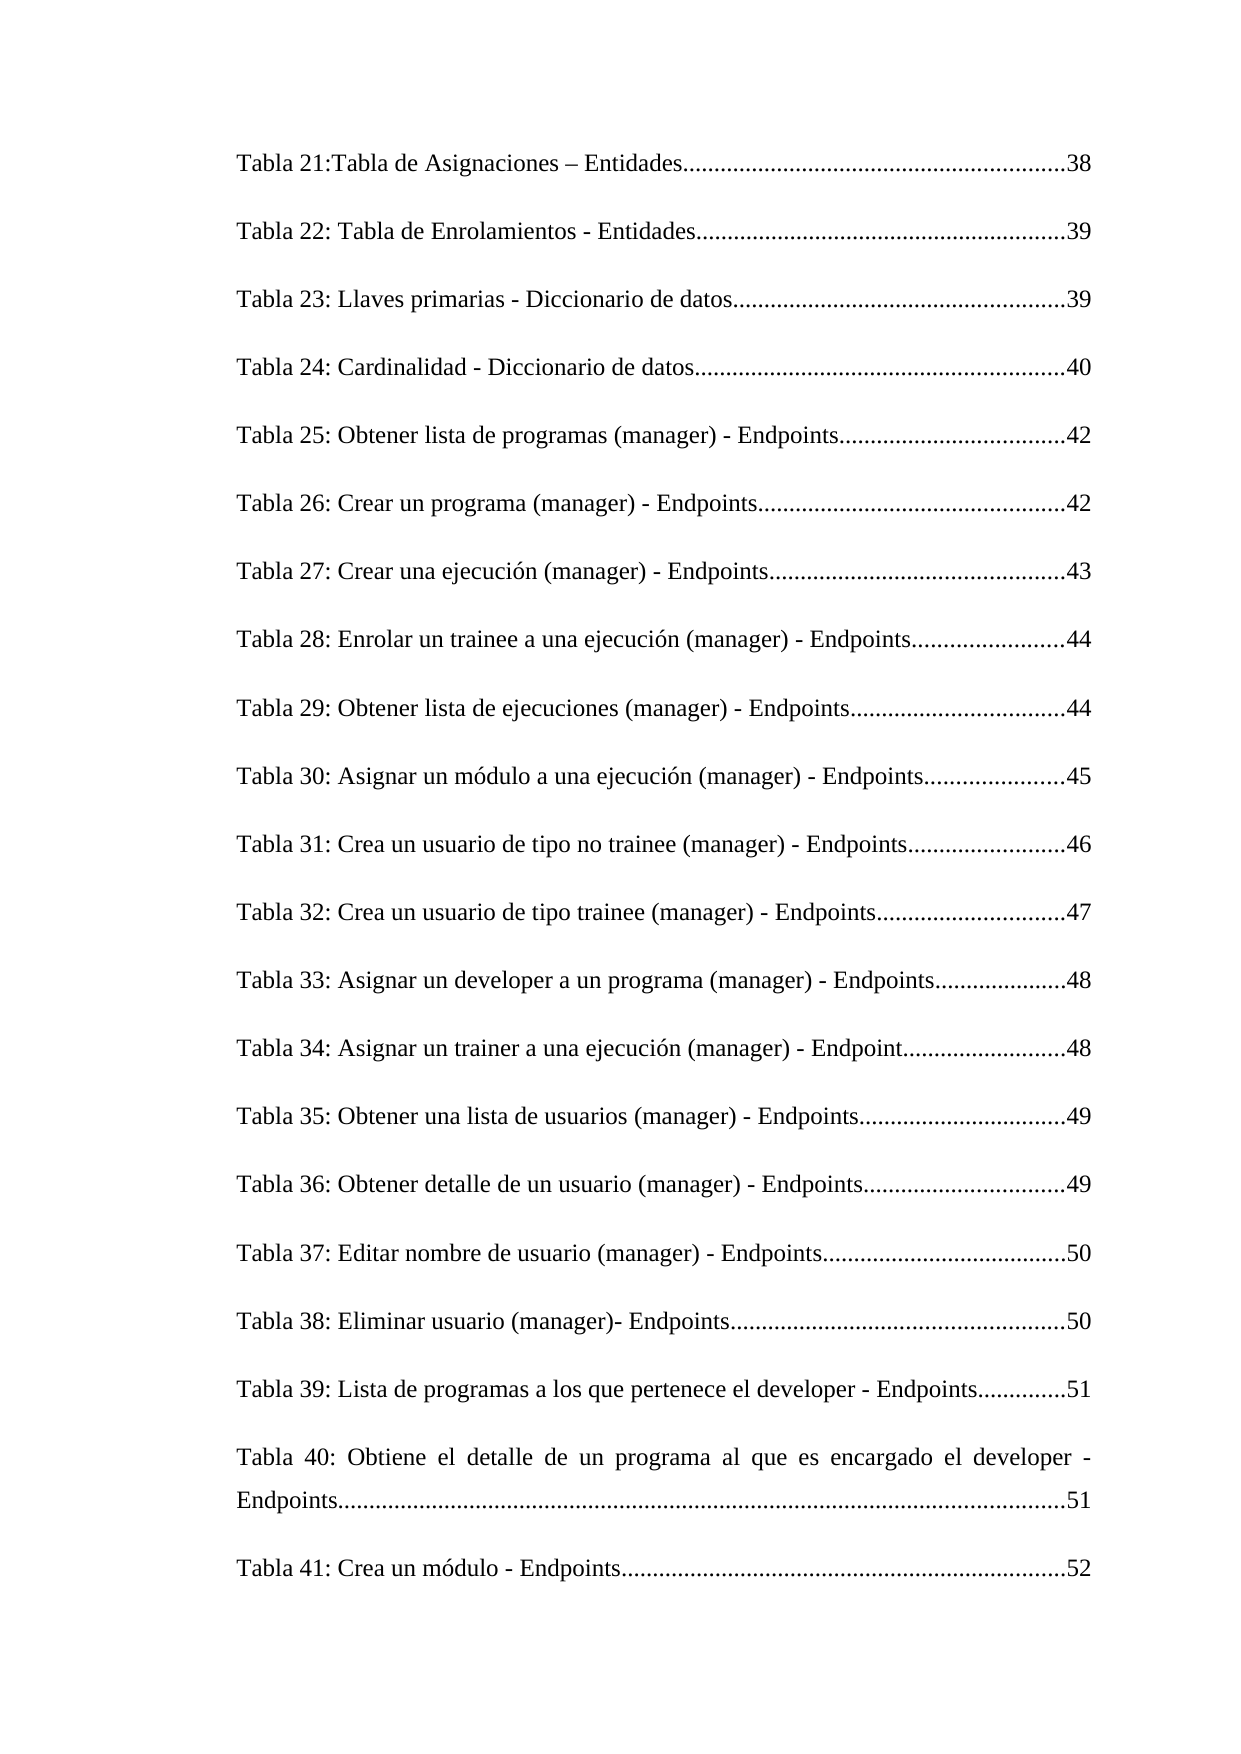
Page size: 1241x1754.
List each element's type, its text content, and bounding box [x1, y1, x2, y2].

text Tabla 30: Asignar un módulo a una ejecución (manager) - Endpoints 45 [236, 761, 1092, 789]
text Tabla 25: Obtener lista de programas (manager) - Endpoints 42 [236, 420, 1092, 449]
text Tabla 29: Obtener lista de ejecuciones (manager) - Endpoints 44 [236, 693, 1092, 721]
text Tabla 27: Crear una ejecución (manager) - Endpoints 43 [236, 556, 1092, 585]
text Tabla 38: Eliminar usuario (manager)- Endpoints 50 [236, 1306, 1092, 1334]
text Tabla 21:Tabla de Asignaciones – Entidades 38 [236, 148, 1092, 176]
text Tabla 40: Obtiene el detalle de un programa al que es encargado el developer - Endpoints 51 [236, 1442, 1092, 1514]
text Tabla 41: Crea un módulo - Endpoints 52 [236, 1553, 1092, 1582]
text Tabla 24: Cardinalidad - Diccionario de datos 40 [236, 352, 1092, 381]
text Tabla 35: Obtener una lista de usuarios (manager) - Endpoints 49 [236, 1101, 1092, 1130]
text Tabla 23: Llaves primarias - Diccionario de datos 39 [236, 284, 1092, 313]
text Tabla 33: Asignar un developer a un programa (manager) - Endpoints 48 [236, 965, 1092, 994]
text Tabla 37: Editar nombre de usuario (manager) - Endpoints 50 [236, 1238, 1092, 1266]
text Tabla 36: Obtener detalle de un usuario (manager) - Endpoints 49 [236, 1169, 1092, 1198]
text Tabla 31: Crea un usuario de tipo no trainee (manager) - Endpoints 46 [236, 829, 1092, 858]
text Tabla 32: Crea un usuario de tipo trainee (manager) - Endpoints 47 [236, 897, 1092, 926]
text Tabla 28: Enrolar un trainee a una ejecución (manager) - Endpoints 44 [236, 624, 1092, 653]
text Tabla 22: Tabla de Enrolamientos - Entidades 39 [236, 216, 1092, 244]
text Tabla 39: Lista de programas a los que pertenece el developer - Endpoints 51 [236, 1374, 1092, 1403]
text Tabla 26: Crear un programa (manager) - Endpoints 42 [236, 488, 1092, 517]
text Tabla 34: Asignar un trainer a una ejecución (manager) - Endpoint 48 [236, 1033, 1092, 1062]
